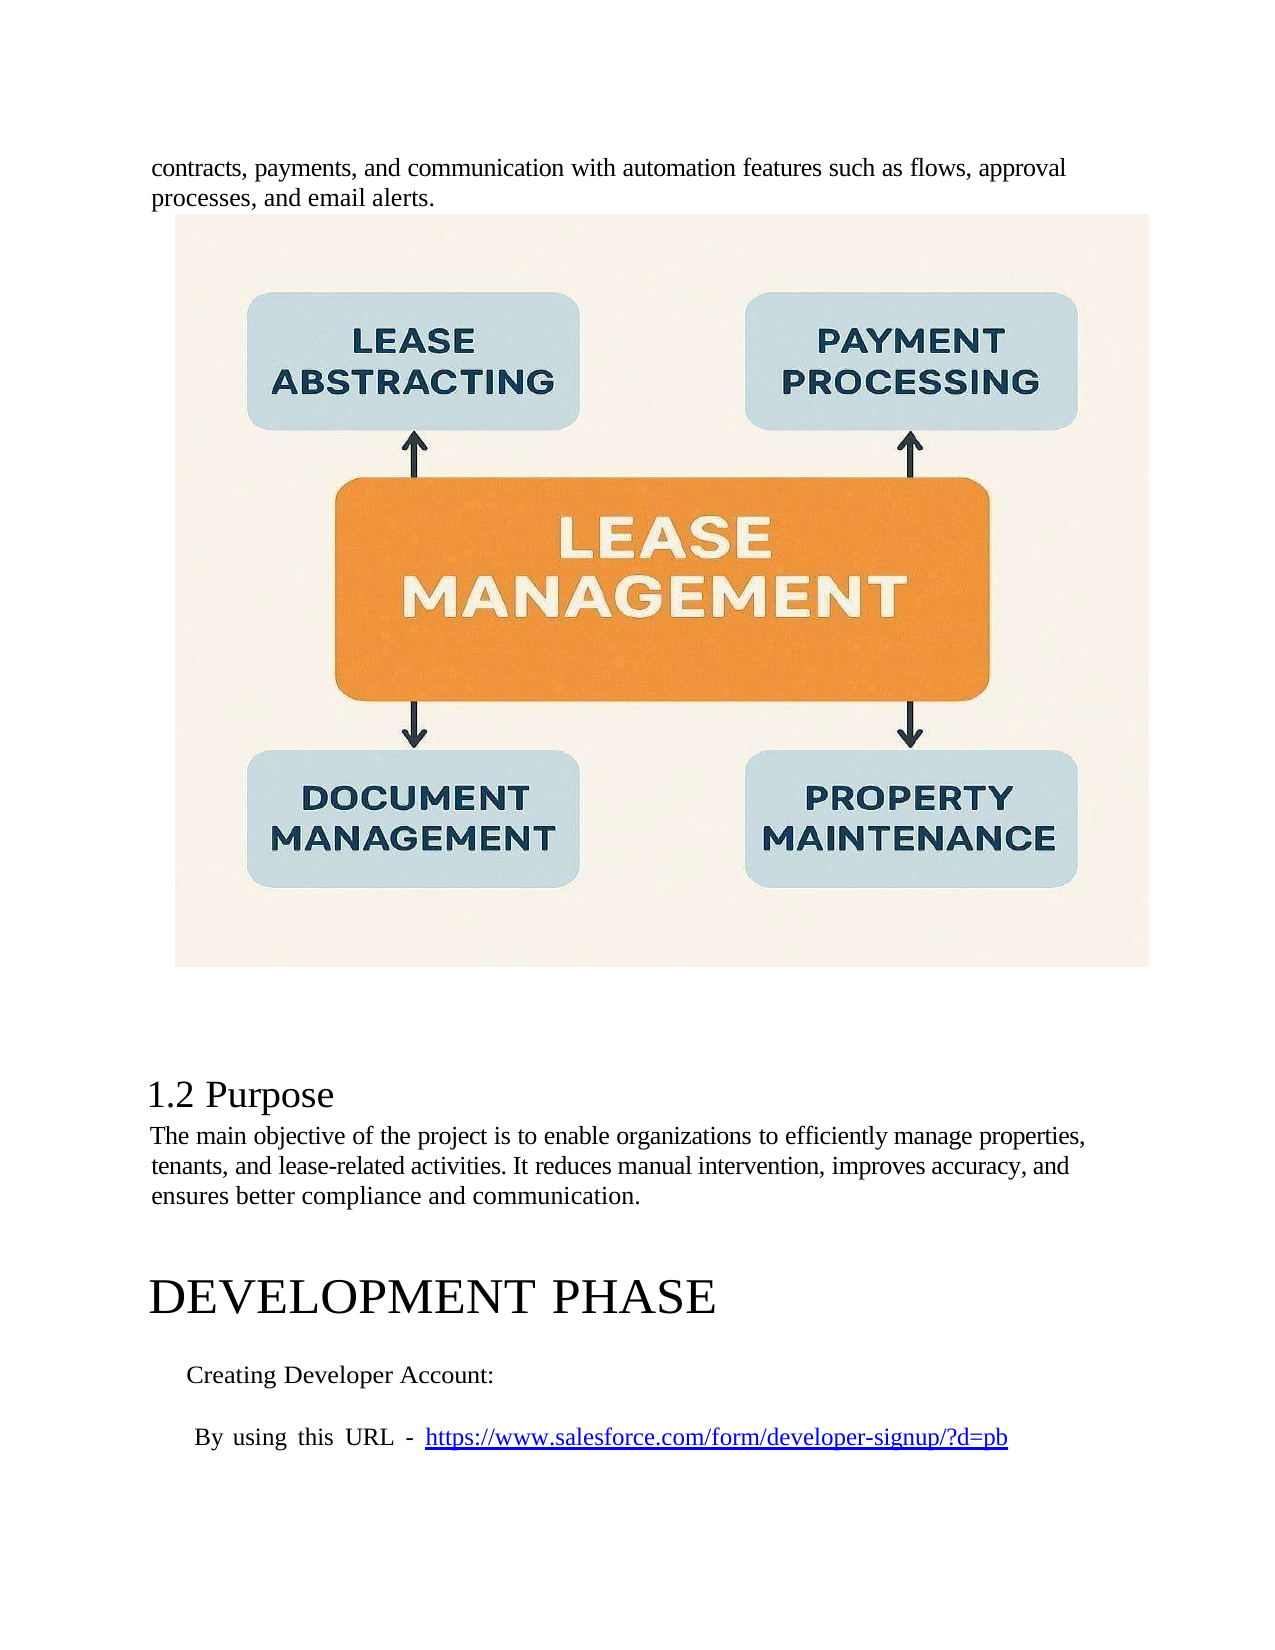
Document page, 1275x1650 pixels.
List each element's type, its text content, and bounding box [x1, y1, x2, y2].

text contracts, payments, and communication with automation features such as flows, approval processes, and email alerts. [151, 152, 1140, 212]
text The main objective of the project is to enable organizations to efficiently manage properties, tenants, and lease-related activities. It reduces manual intervention, improves accuracy, and ensures better compliance and communication. [149, 1120, 1140, 1210]
text By using this URL - https://www.salesforce.com/form/developer-signup/?d=pb [194, 1422, 1200, 1451]
text Creating Developer Account: [186, 1360, 1200, 1388]
picture [175, 214, 1149, 967]
subtitle DEVELOPMENT PHASE [148, 1266, 1200, 1324]
subtitle Purpose [146, 1071, 1200, 1116]
